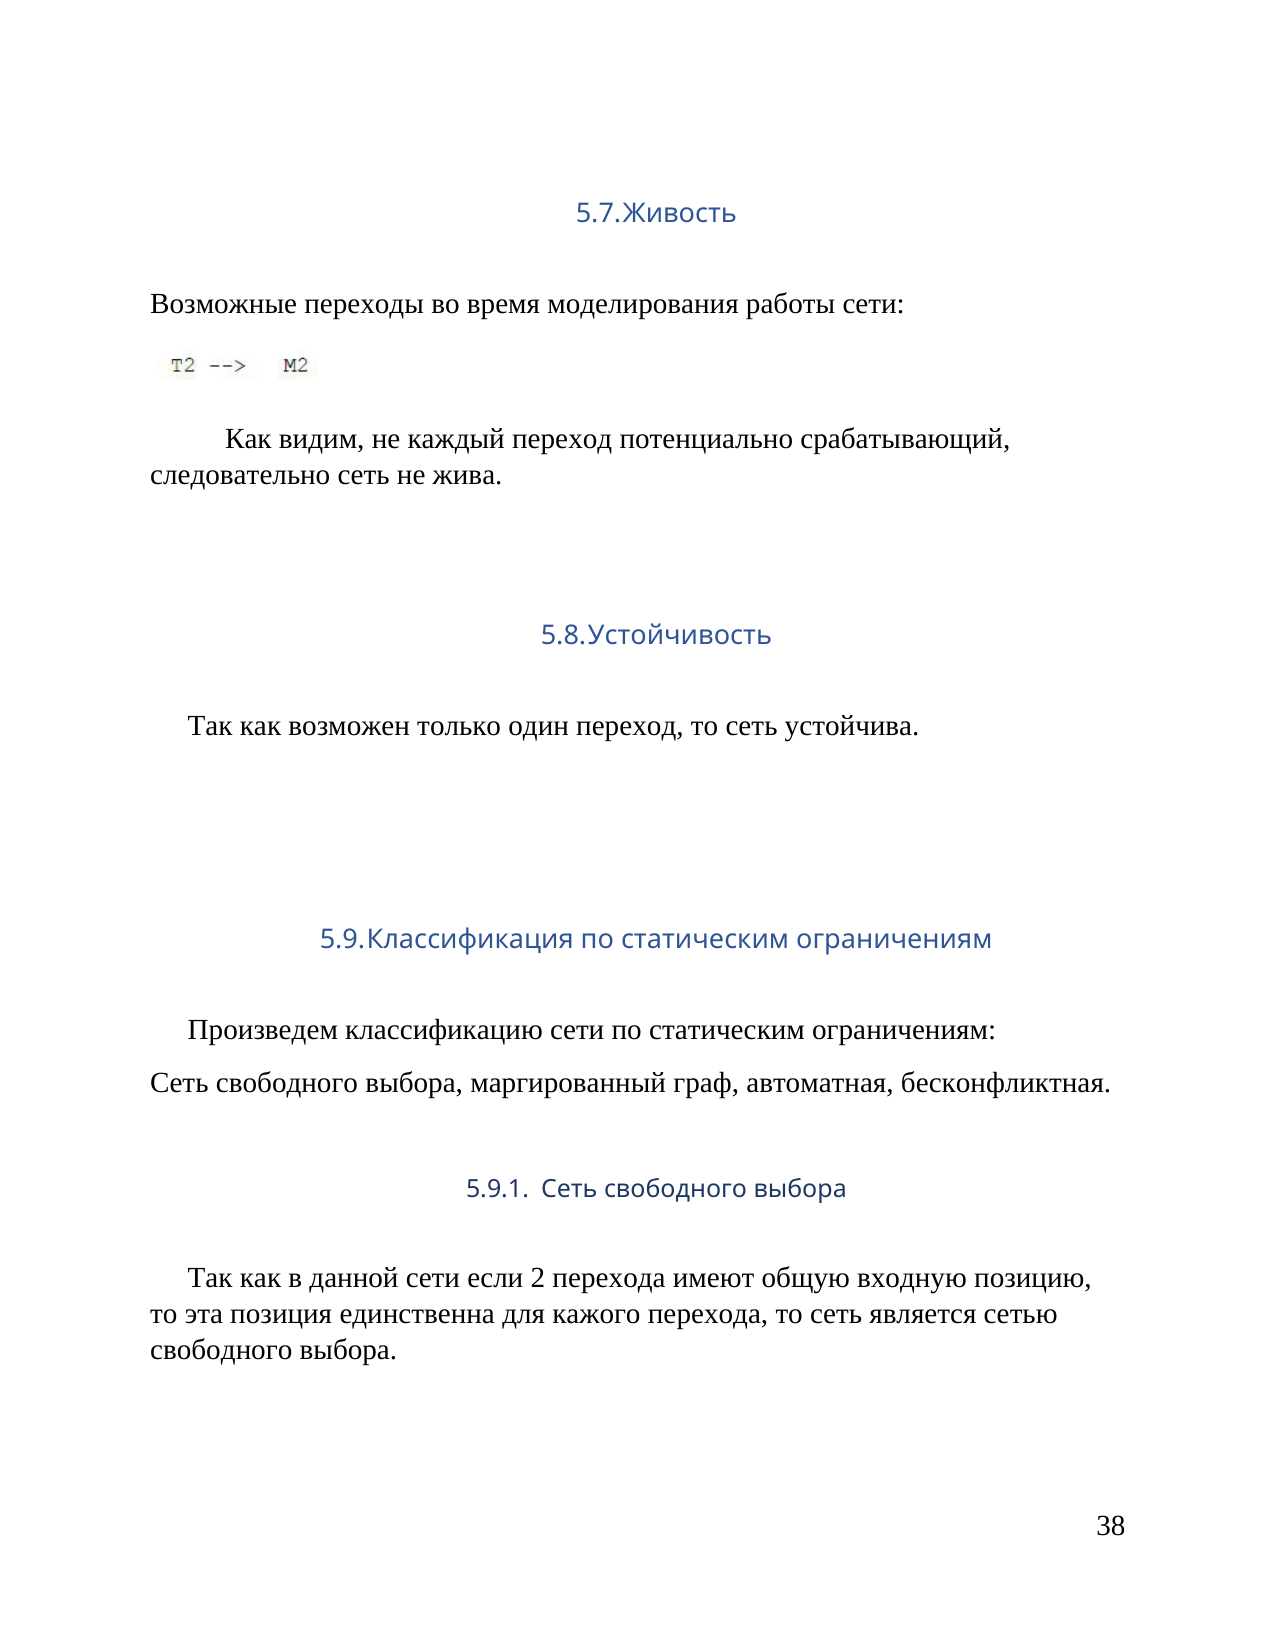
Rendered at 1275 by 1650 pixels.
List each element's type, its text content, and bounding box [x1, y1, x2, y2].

text Как видим, не каждый переход потенциально срабатывающий, следовательно сеть не жива. [150, 421, 1125, 491]
subtitle Сеть свободного выбора [187, 1171, 1125, 1205]
text Так как в данной сети если 2 перехода имеют общую входную позицию, то эта позиция единственна для кажого перехода, то сеть является сетью свободного выбора. [150, 1260, 1125, 1366]
subtitle Устойчивость [187, 616, 1125, 653]
picture [157, 339, 323, 402]
text Сеть свободного выбора, маргированный граф, автоматная, бесконфликтная. [150, 1065, 1125, 1098]
subtitle Живость [187, 194, 1125, 231]
text Произведем классификацию сети по статическим ограничениям: [150, 1012, 1125, 1046]
text Так как возможен только один переход, то сеть устойчива. [150, 708, 1125, 742]
text Возможные переходы во время моделирования работы сети: [150, 287, 1125, 320]
subtitle Классификация по статическим ограничениям [187, 919, 1125, 956]
